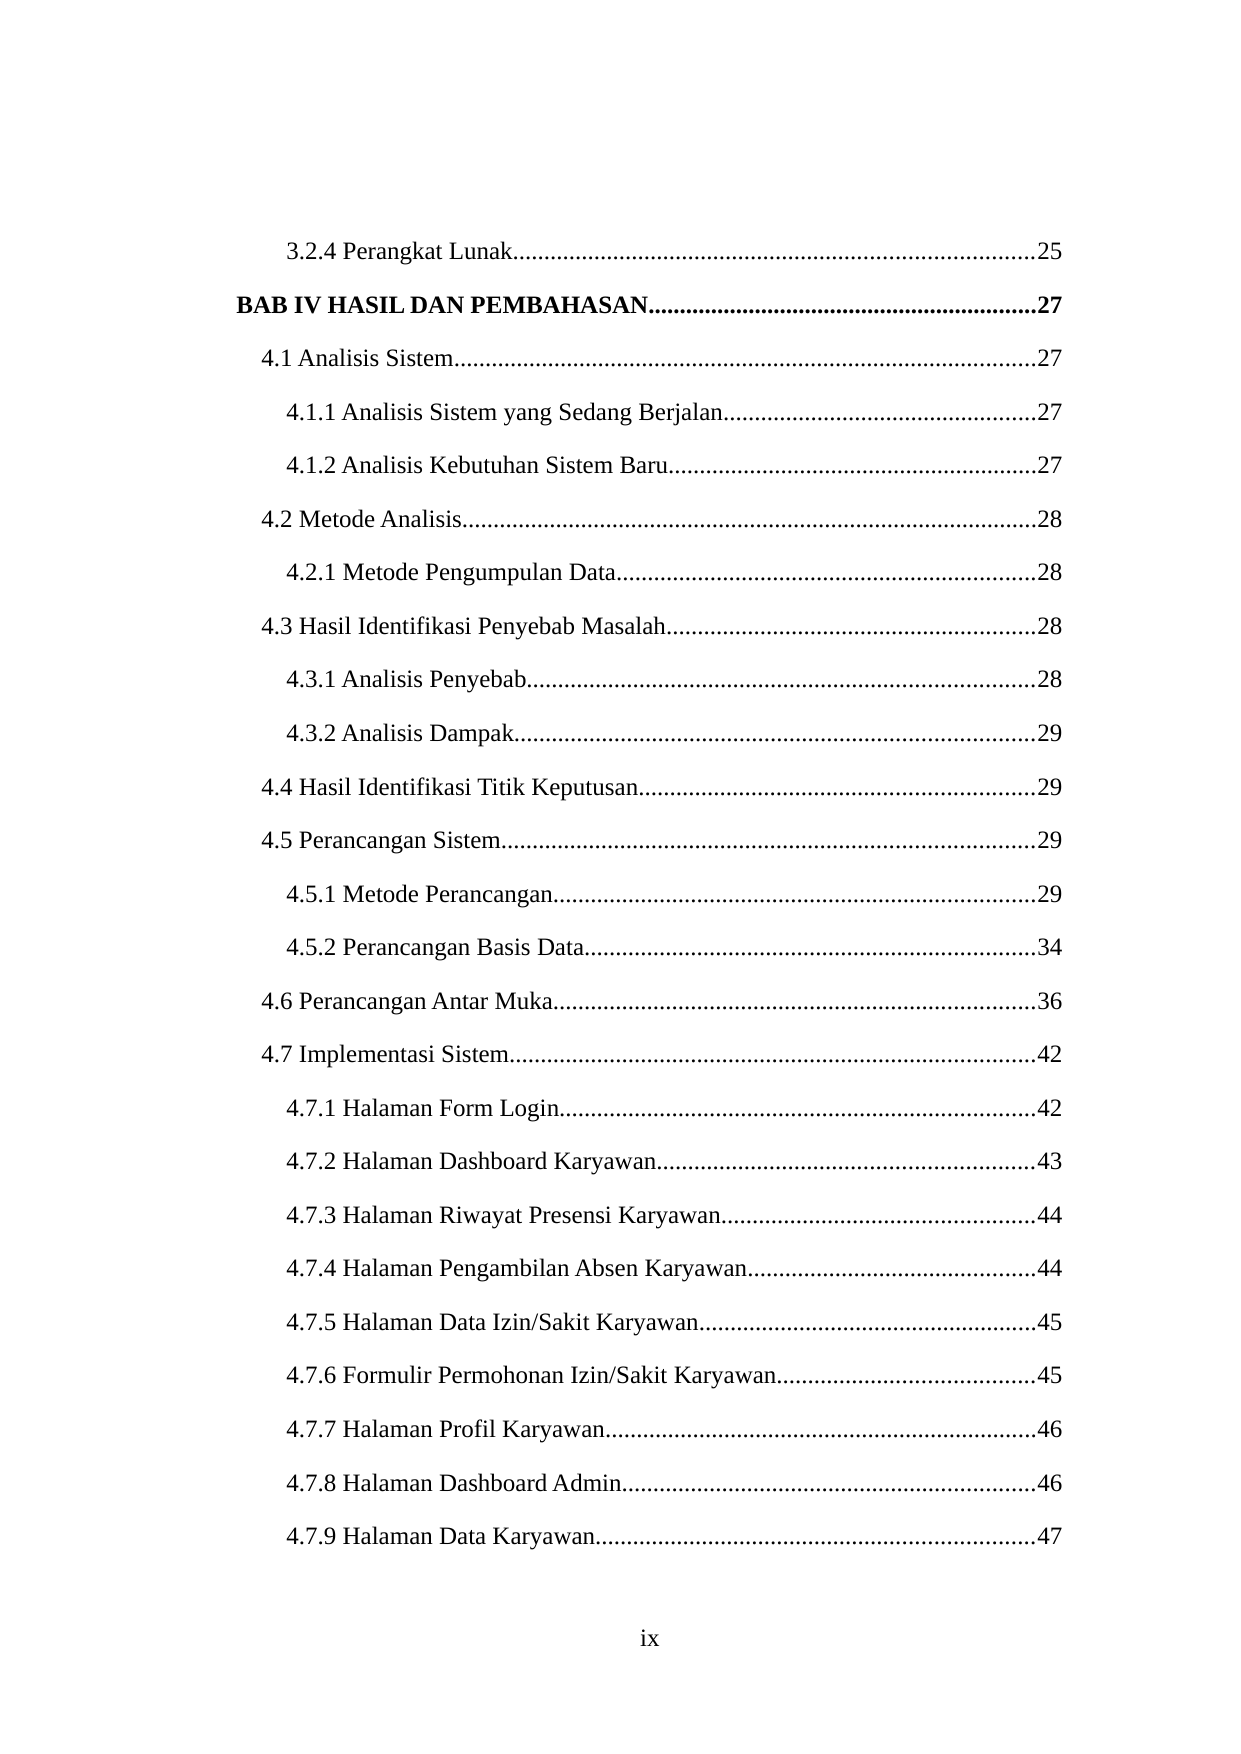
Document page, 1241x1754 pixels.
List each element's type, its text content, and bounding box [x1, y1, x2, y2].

text 4.1.2 Analisis Kebutuhan Sistem Baru 27 [286, 450, 1063, 479]
text 4.7.9 Halaman Data Karyawan 47 [286, 1521, 1063, 1550]
text 4.7.8 Halaman Dashboard Admin 46 [286, 1468, 1063, 1496]
text 4.7.2 Halaman Dashboard Karyawan 43 [286, 1146, 1063, 1175]
text 4.1.1 Analisis Sistem yang Sedang Berjalan 27 [286, 397, 1063, 426]
text 4.7.6 Formulir Permohonan Izin/Sakit Karyawan 45 [286, 1361, 1063, 1389]
text 4.5 Perancangan Sistem 29 [261, 825, 1063, 854]
text 3.2.4 Perangkat Lunak 25 [286, 236, 1063, 265]
text 4.7.7 Halaman Profil Karyawan 46 [286, 1414, 1063, 1443]
text BAB IV HASIL DAN PEMBAHASAN 27 [236, 290, 1063, 318]
text 4.7 Implementasi Sistem 42 [261, 1039, 1063, 1068]
text 4.2.1 Metode Pengumpulan Data 28 [286, 557, 1063, 586]
text 4.5.2 Perancangan Basis Data 34 [286, 932, 1063, 961]
text 4.3 Hasil Identifikasi Penyebab Masalah 28 [261, 611, 1063, 640]
text 4.7.1 Halaman Form Login 42 [286, 1093, 1063, 1122]
text 4.4 Hasil Identifikasi Titik Keputusan 29 [261, 772, 1063, 800]
text 4.3.1 Analisis Penyebab 28 [286, 664, 1063, 693]
text 4.7.5 Halaman Data Izin/Sakit Karyawan 45 [286, 1307, 1063, 1336]
text 4.6 Perancangan Antar Muka 36 [261, 986, 1063, 1014]
text 4.2 Metode Analisis 28 [261, 504, 1063, 533]
text 4.3.2 Analisis Dampak 29 [286, 718, 1063, 747]
text 4.5.1 Metode Perancangan 29 [286, 879, 1063, 907]
text 4.7.4 Halaman Pengambilan Absen Karyawan 44 [286, 1253, 1063, 1282]
text 4.1 Analisis Sistem 27 [261, 343, 1063, 372]
text 4.7.3 Halaman Riwayat Presensi Karyawan 44 [286, 1200, 1063, 1229]
